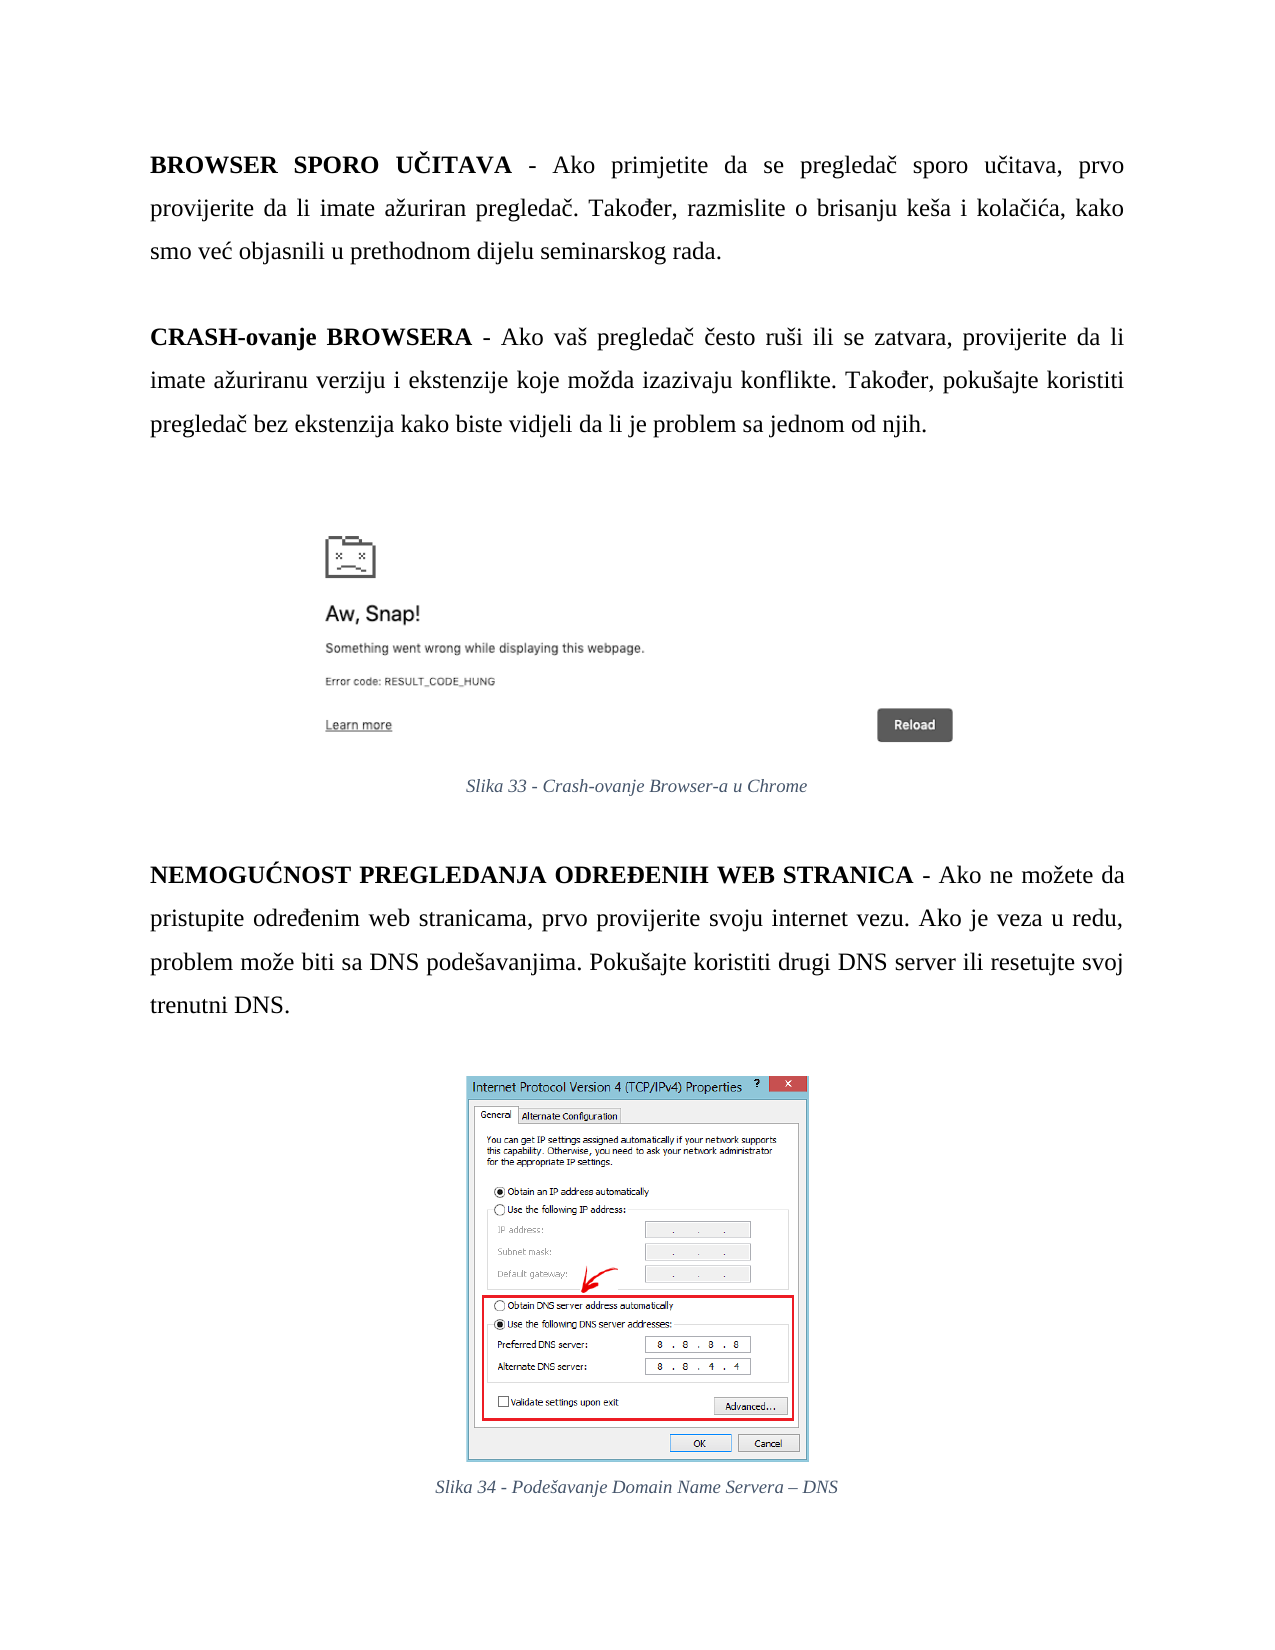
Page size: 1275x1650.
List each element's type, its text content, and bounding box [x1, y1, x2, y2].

text CRASH-ovanje BROWSERA - Ako vaš pregledač često ruši ili se zatvara, provijerite da li imate ažuriranu verziju i ekstenzije koje možda izazivaju konflikte. Također, pokušajte koristiti pregledač bez ekstenzija kako biste vidjeli da li je problem sa jednom od njih. [150, 322, 1125, 437]
text NEMOGUĆNOST PREGLEDANJA ODREĐENIH WEB STRANICA - Ako ne možete da pristupite određenim web stranicama, prvo provijerite svoju internet vezu. Ako je veza u redu, problem može biti sa DNS podešavanjima. Pokušajte koristiti drugi DNS server ili resetujte svoj trenutni DNS. [150, 860, 1125, 1018]
picture [292, 495, 983, 761]
text BROWSER SPORO UČITAVA - Ako primjetite da se pregledač sporo učitava, prvo provijerite da li imate ažuriran pregledač. Također, razmislite o brisanju keša i kolačića, kako smo već objasnili u prethodnom dijelu seminarskog rada. [150, 150, 1125, 265]
text Slika 33 - Crash-ovanje Browser-a u Chrome [150, 775, 1125, 796]
picture [466, 1076, 809, 1462]
text Slika 34 - Podešavanje Domain Name Servera – DNS [150, 1476, 1125, 1498]
